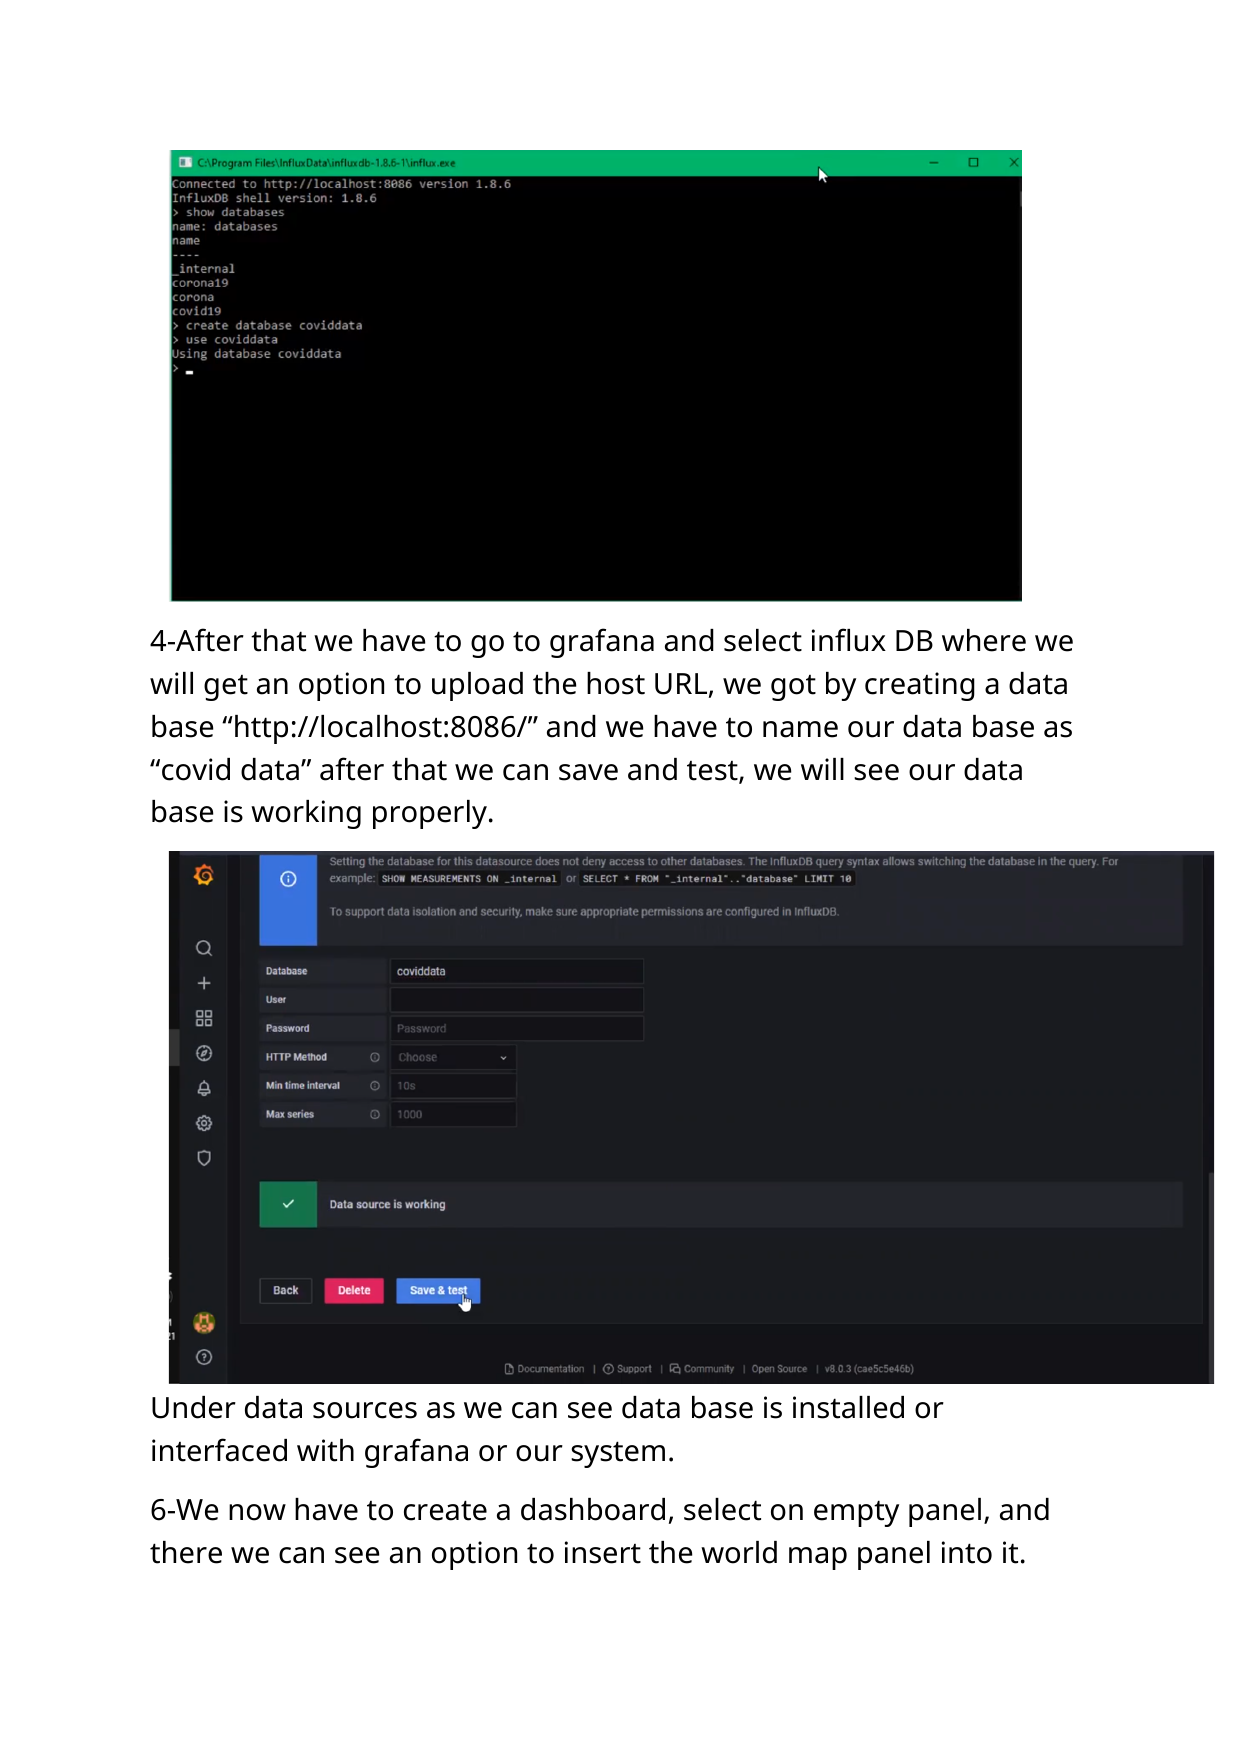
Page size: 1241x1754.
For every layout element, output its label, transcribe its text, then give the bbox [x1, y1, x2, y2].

text Under data sources as we can see data base is installed or interfaced with grafana or our system. [150, 851, 1090, 1470]
text 6-We now have to create a dashboard, select on empty panel, and there we can see an option to insert the world map panel into it. [150, 1489, 1090, 1572]
text 4-After that we have to go to grafana and select influx DB where we will get an option to upload the host URL, we got by creating a data base “http://localhost:8086/” and we have to name our data base as “covid data” after that we can save and test, we will see our data base is working properly. [150, 621, 1090, 831]
